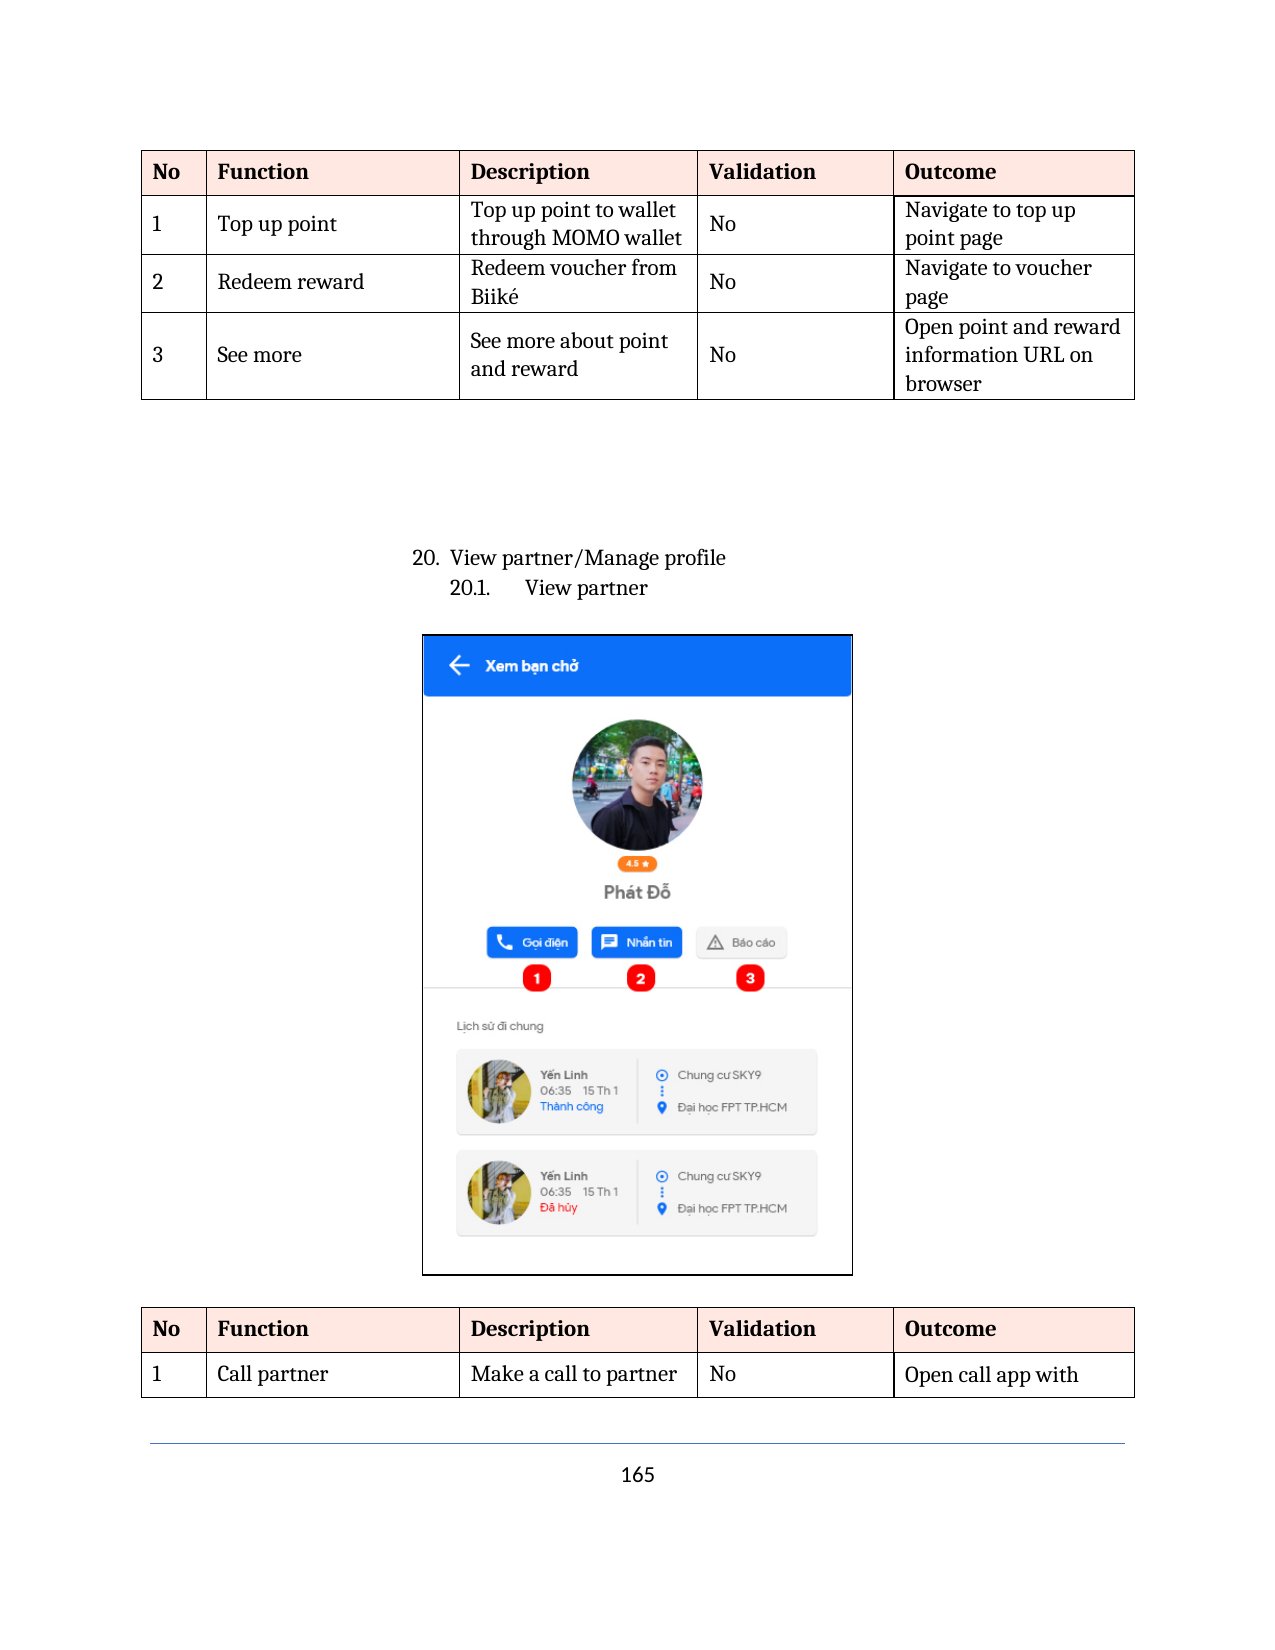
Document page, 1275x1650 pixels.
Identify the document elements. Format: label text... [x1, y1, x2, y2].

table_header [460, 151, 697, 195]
picture [423, 636, 852, 1274]
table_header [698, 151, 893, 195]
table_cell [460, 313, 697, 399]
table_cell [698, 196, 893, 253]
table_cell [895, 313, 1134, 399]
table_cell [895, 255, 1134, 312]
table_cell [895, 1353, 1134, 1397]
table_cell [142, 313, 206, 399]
list View partner [450, 575, 1125, 601]
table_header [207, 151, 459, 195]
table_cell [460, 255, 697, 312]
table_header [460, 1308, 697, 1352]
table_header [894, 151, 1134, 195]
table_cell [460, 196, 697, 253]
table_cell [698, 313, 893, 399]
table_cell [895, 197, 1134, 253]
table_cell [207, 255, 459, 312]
list View partner/Manage profile [412, 545, 1125, 571]
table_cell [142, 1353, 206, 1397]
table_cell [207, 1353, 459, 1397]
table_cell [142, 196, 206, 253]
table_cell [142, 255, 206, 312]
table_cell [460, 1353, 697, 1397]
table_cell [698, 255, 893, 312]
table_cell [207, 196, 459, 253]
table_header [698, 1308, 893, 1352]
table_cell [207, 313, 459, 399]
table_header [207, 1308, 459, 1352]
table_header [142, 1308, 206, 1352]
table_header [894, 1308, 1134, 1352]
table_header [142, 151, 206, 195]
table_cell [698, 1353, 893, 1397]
